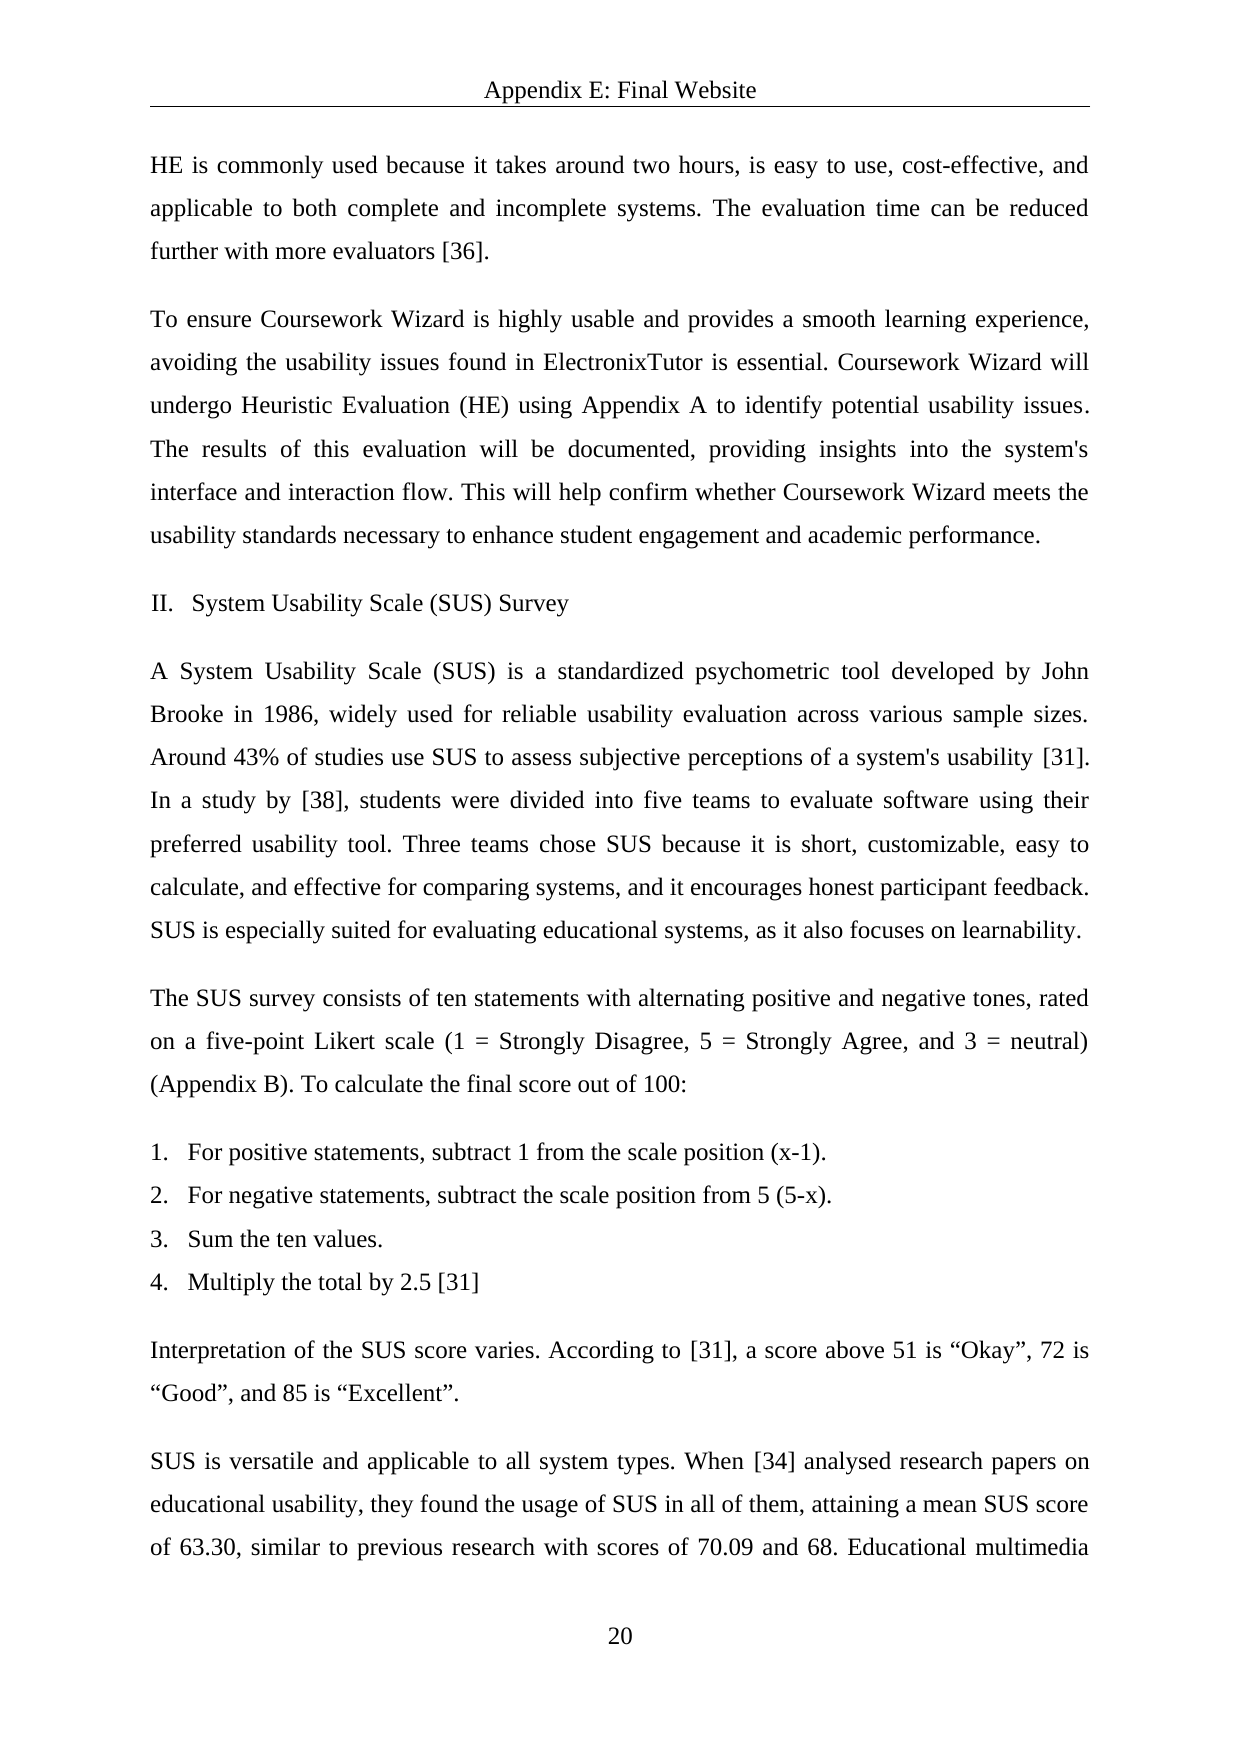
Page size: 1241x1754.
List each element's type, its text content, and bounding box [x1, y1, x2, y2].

list For negative statements, subtract the scale position from 5 (5-x). [150, 1181, 1090, 1209]
list Multiply the total by 2.5 [150, 1267, 1090, 1296]
text To ensure Coursework Wizard is highly usable and provides a smooth learning experience, avoiding the usability issues found in ElectronixTutor is essential. Coursework Wizard will undergo Heuristic Evaluation (HE) using Appendix A to identify potential usability issues. The results of this evaluation will be documented, providing insights into the system's interface and interaction flow. This will help confirm whether Coursework Wizard meets the usability standards necessary to enhance student engagement and academic performance. [150, 304, 1090, 549]
list System Usability Scale (SUS) Survey [174, 588, 1090, 617]
text HE is commonly used because it takes around two hours, is easy to use, cost-effective, and applicable to both complete and incomplete systems. The evaluation time can be reduced further with more evaluators . [150, 150, 1090, 265]
text The SUS survey consists of ten statements with alternating positive and negative tones, rated on a five-point Likert scale (1 = Strongly Disagree, 5 = Strongly Agree, and 3 = neutral) (Appendix B). To calculate the final score out of 100: [150, 983, 1090, 1098]
text A System Usability Scale (SUS) is a standardized psychometric tool developed by John Brooke in 1986, widely used for reliable usability evaluation across various sample sizes. Around 43% of studies use SUS to assess subjective perceptions of a system's usability . In a study by , students were divided into five teams to evaluate software using their preferred usability tool. Three teams chose SUS because it is short, customizable, easy to calculate, and effective for comparing systems, and it encourages honest participant feedback. SUS is especially suited for evaluating educational systems, as it also focuses on learnability. [150, 656, 1090, 944]
list For positive statements, subtract 1 from the scale position (x-1). [150, 1137, 1090, 1166]
text Interpretation of the SUS score varies. According to , a score above 51 is “Okay”, 72 is “Good”, and 85 is “Excellent”. [150, 1335, 1090, 1407]
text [150, 1446, 1090, 1561]
list Sum the ten values. [150, 1224, 1090, 1252]
